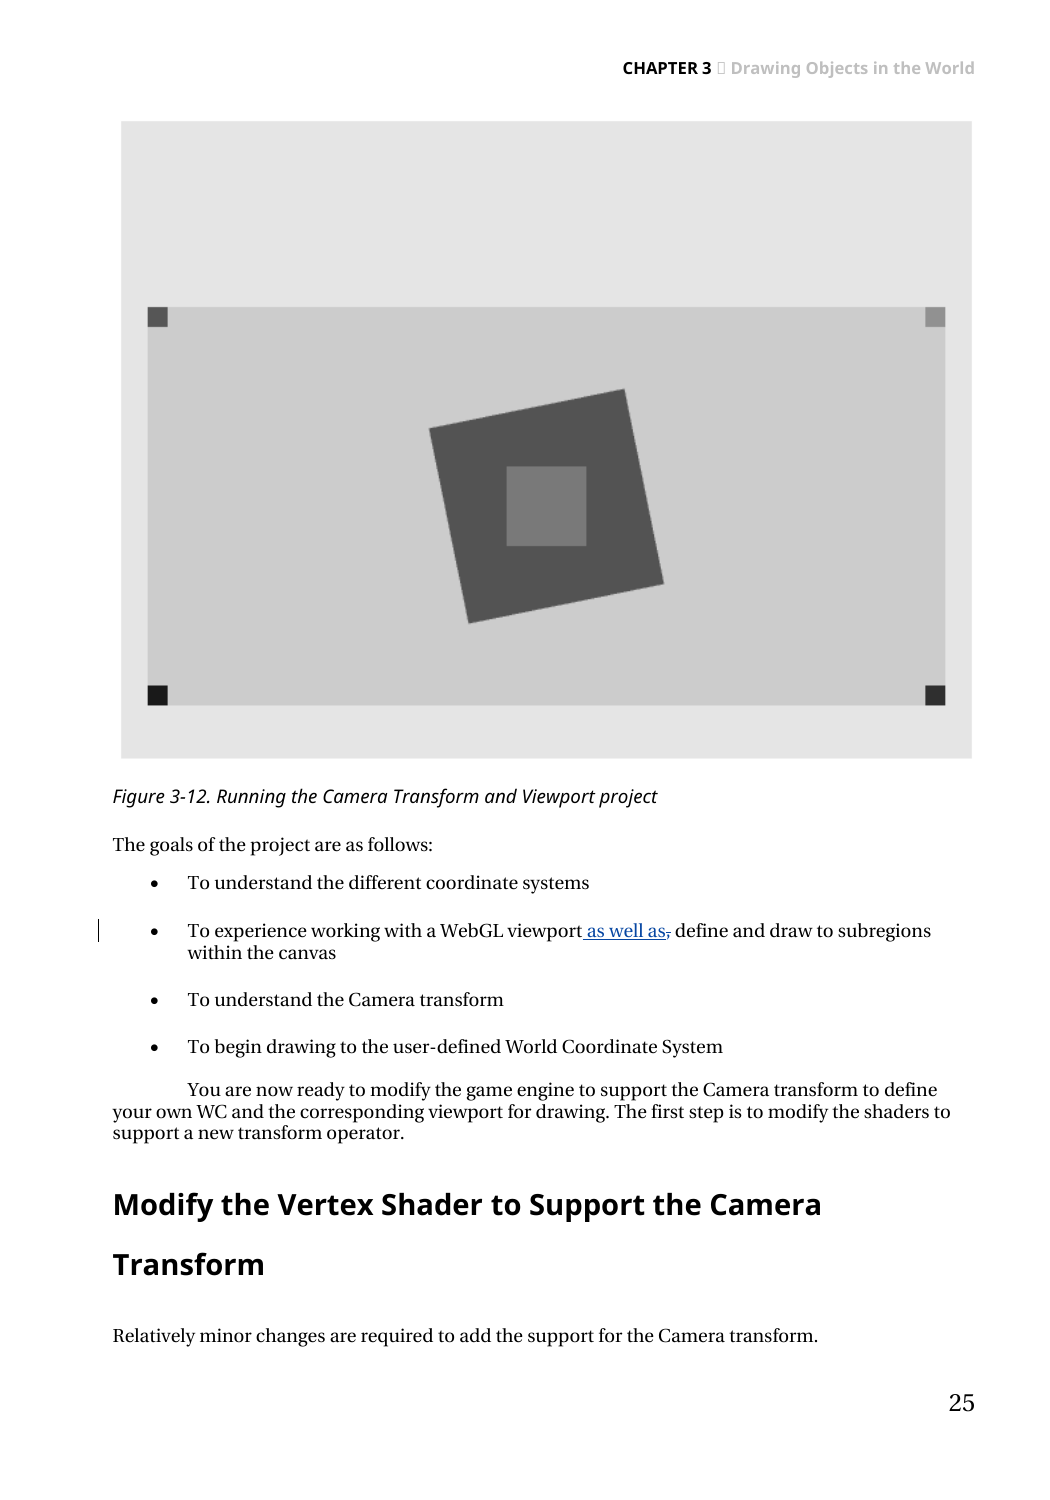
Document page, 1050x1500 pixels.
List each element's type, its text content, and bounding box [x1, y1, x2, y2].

text To understand the Camera transform [150, 987, 975, 1011]
subtitle Modify the Vertex Shader to Support the Camera Transform [112, 1184, 975, 1284]
text To understand the different coordinate systems [150, 871, 975, 894]
text To experience working with a WebGL viewport define and draw to subregions within the canvas [150, 919, 975, 964]
text Figure 3-12. Running the Camera Transform and Viewport project [112, 783, 975, 808]
text To begin drawing to the user-defined World Coordinate System [150, 1035, 975, 1059]
text Relatively minor changes are required to add the support for the Camera transform. [112, 1328, 975, 1347]
text You are now ready to modify the game engine to support the Camera transform to define your own WC and the corresponding viewport for drawing. The first step is to modify the shaders to support a new transform operator. [112, 1083, 975, 1144]
text The goals of the project are as follows: [112, 837, 975, 856]
